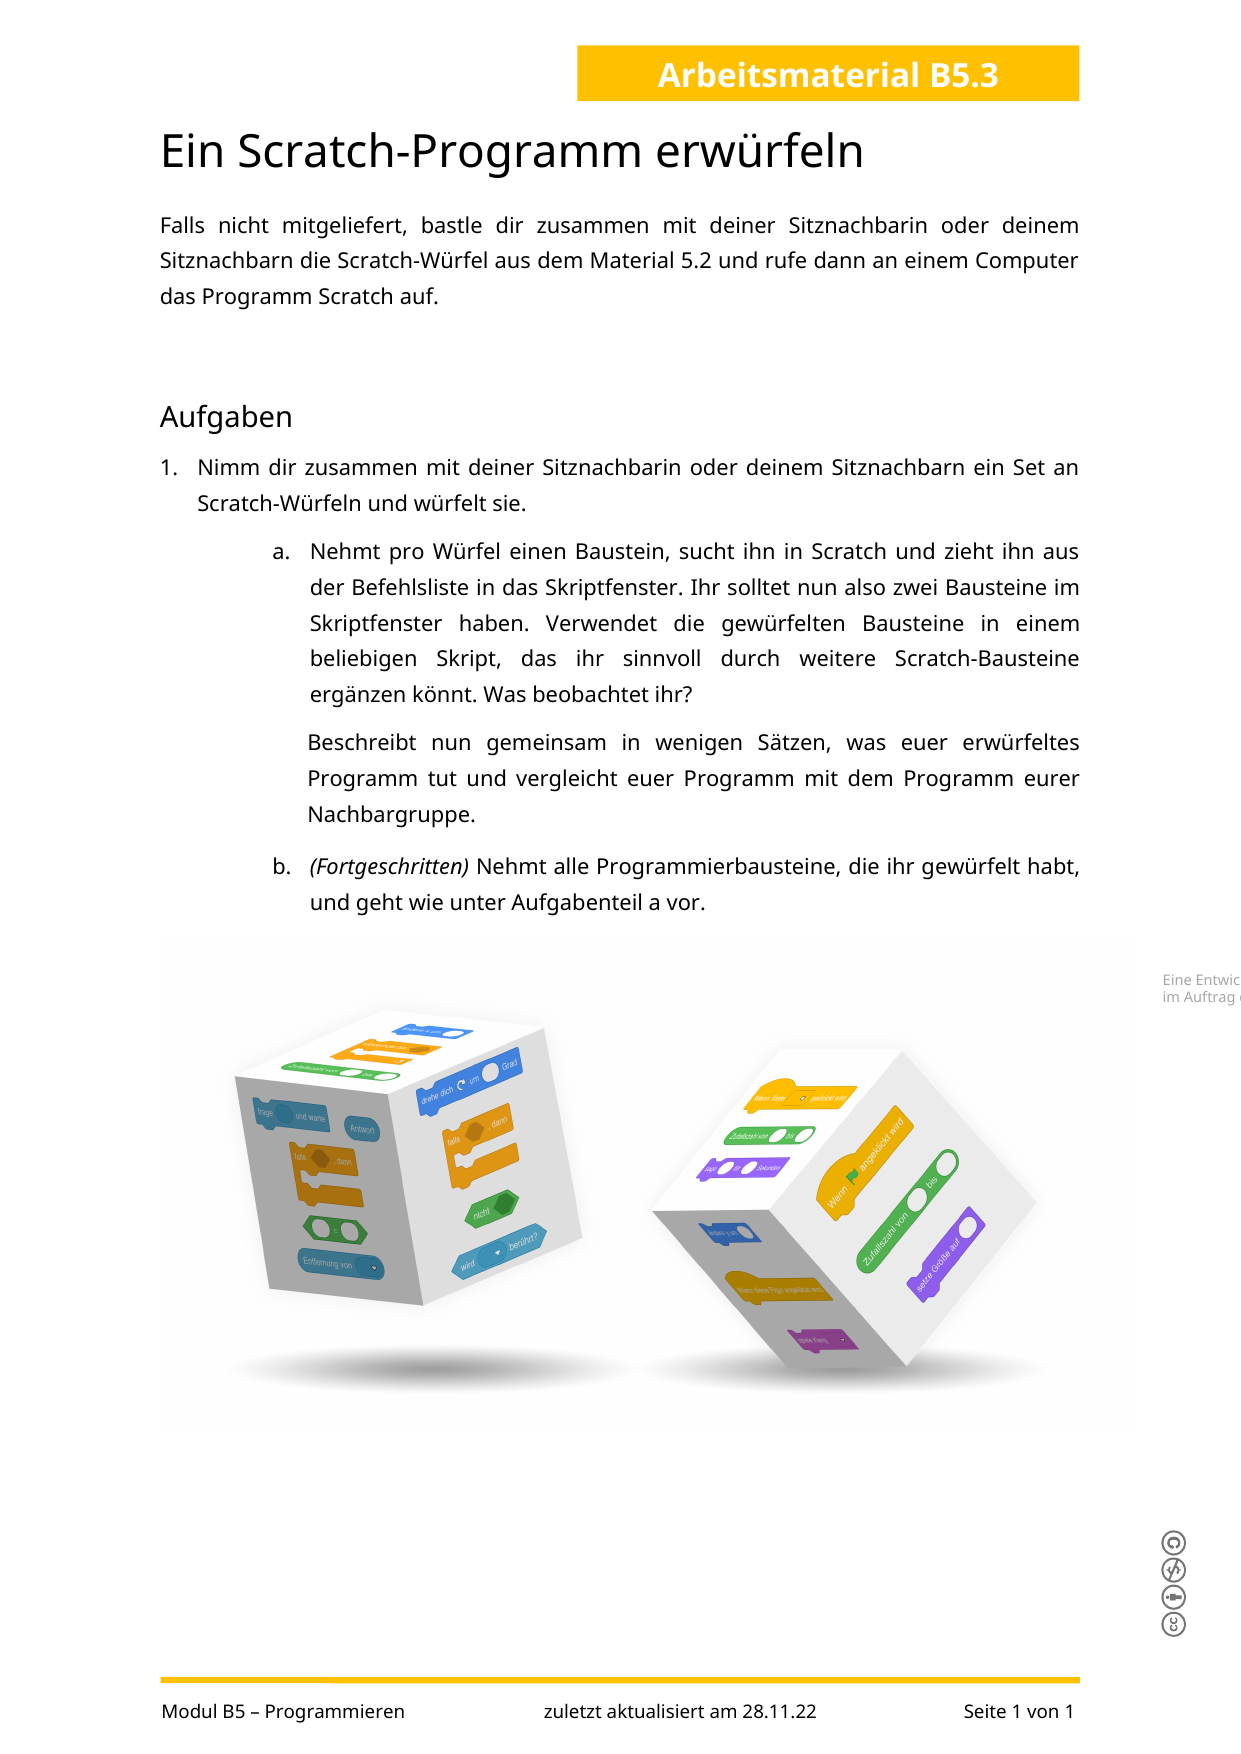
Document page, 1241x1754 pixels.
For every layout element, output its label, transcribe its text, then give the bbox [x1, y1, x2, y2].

list Nehmt pro Würfel einen Baustein, sucht ihn in Scratch und zieht ihn aus der Befehlsliste in das Skriptfenster. Ihr solltet nun also zwei Bausteine im Skriptfenster haben. Verwendet die gewürfelten Bausteine in einem beliebigen Skript, das ihr sinnvoll durch weitere Scratch-Bausteine ergänzen könnt. Was beobachtet ihr? [272, 536, 1081, 709]
subtitle Aufgaben [159, 396, 1081, 436]
picture [159, 935, 1134, 1431]
list Nimm dir zusammen mit deiner Sitznachbarin oder deinem Sitznachbarn ein Set an Scratch-Würfeln und würfelt sie. [159, 452, 1081, 518]
text Falls nicht mitgeliefert, bastle dir zusammen mit deiner Sitznachbarin oder deinem Sitznachbarn die Scratch-Würfel aus dem Material 5.2 und rufe dann an einem Computer das Programm Scratch auf. [159, 209, 1081, 311]
text Beschreibt nun gemeinsam in wenigen Sätzen, was euer erwürfeltes Programm tut und vergleicht euer Programm mit dem Programm eurer Nachbargruppe. [307, 727, 1081, 829]
list (Fortgeschritten) Nehmt alle Programmierbausteine, die ihr gewürfelt habt, und geht wie unter Aufgabenteil a vor. [272, 851, 1081, 917]
text Ein Scratch-Programm erwürfeln [159, 118, 1081, 181]
